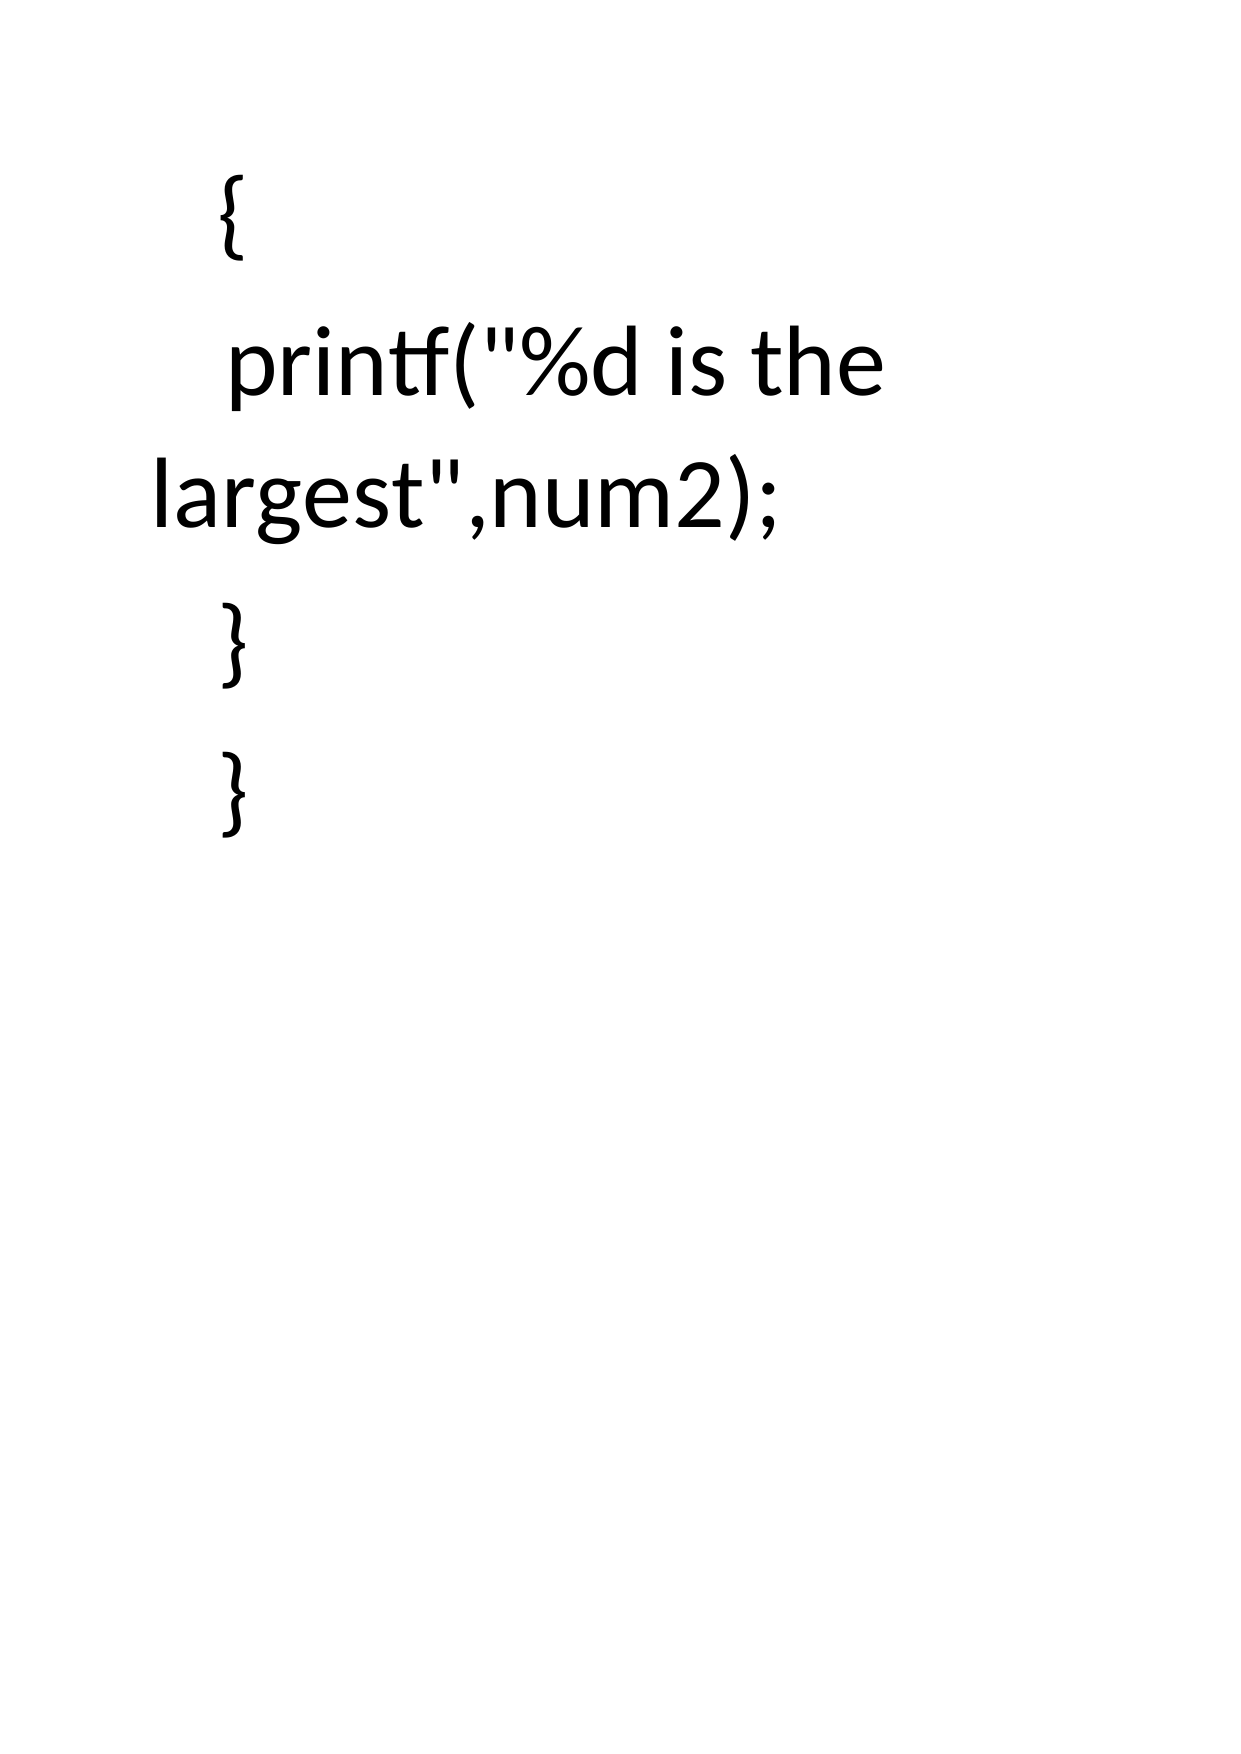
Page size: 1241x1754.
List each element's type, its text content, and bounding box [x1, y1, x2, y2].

text printf("%d is the largest",num2); [150, 298, 1090, 552]
text } [150, 727, 1090, 849]
text { [150, 150, 1090, 272]
text } [150, 579, 1090, 701]
